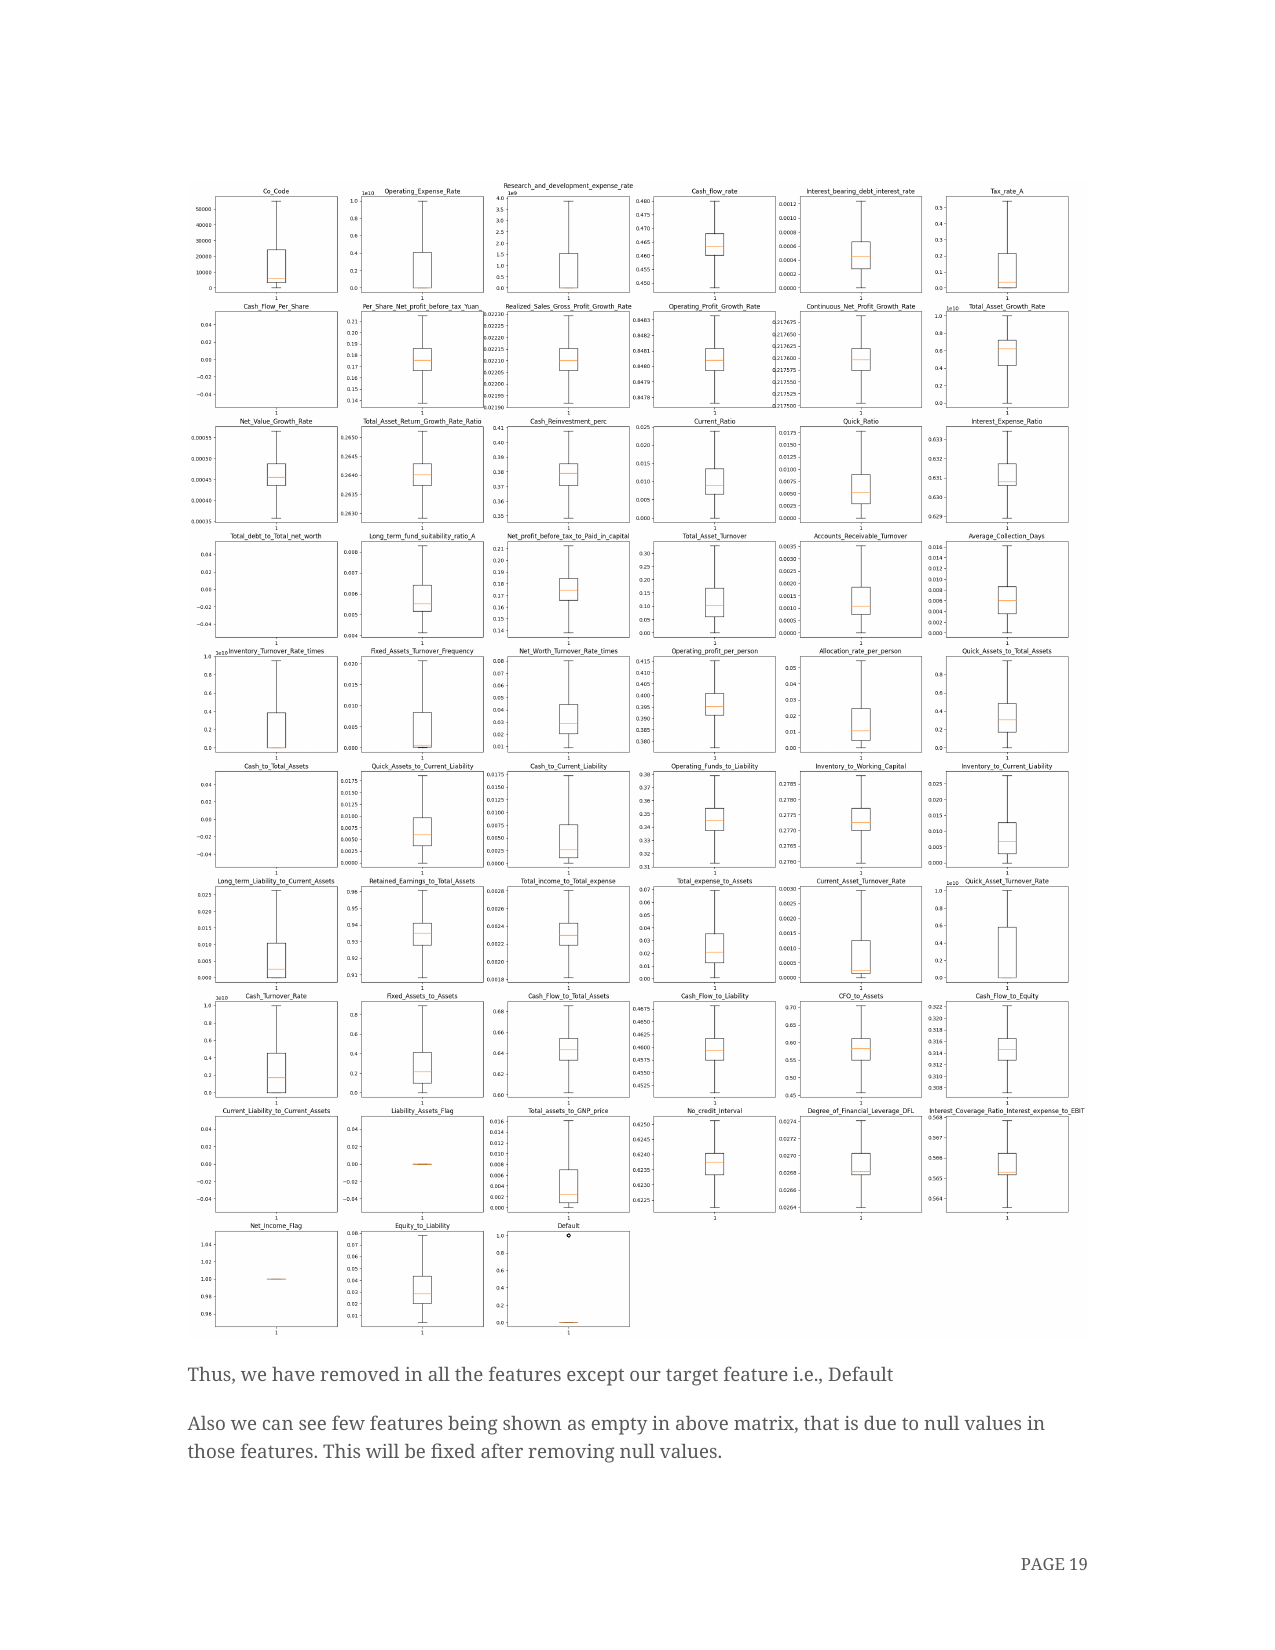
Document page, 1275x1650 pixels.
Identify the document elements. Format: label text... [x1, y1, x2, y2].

text Also we can see few features being shown as empty in above matrix, that is due to null values in those features. This will be fixed after removing null values. [187, 1411, 1087, 1464]
text Thus, we have removed in all the features except our target feature i.e., Default [187, 1362, 1087, 1387]
picture [187, 180, 1088, 1339]
